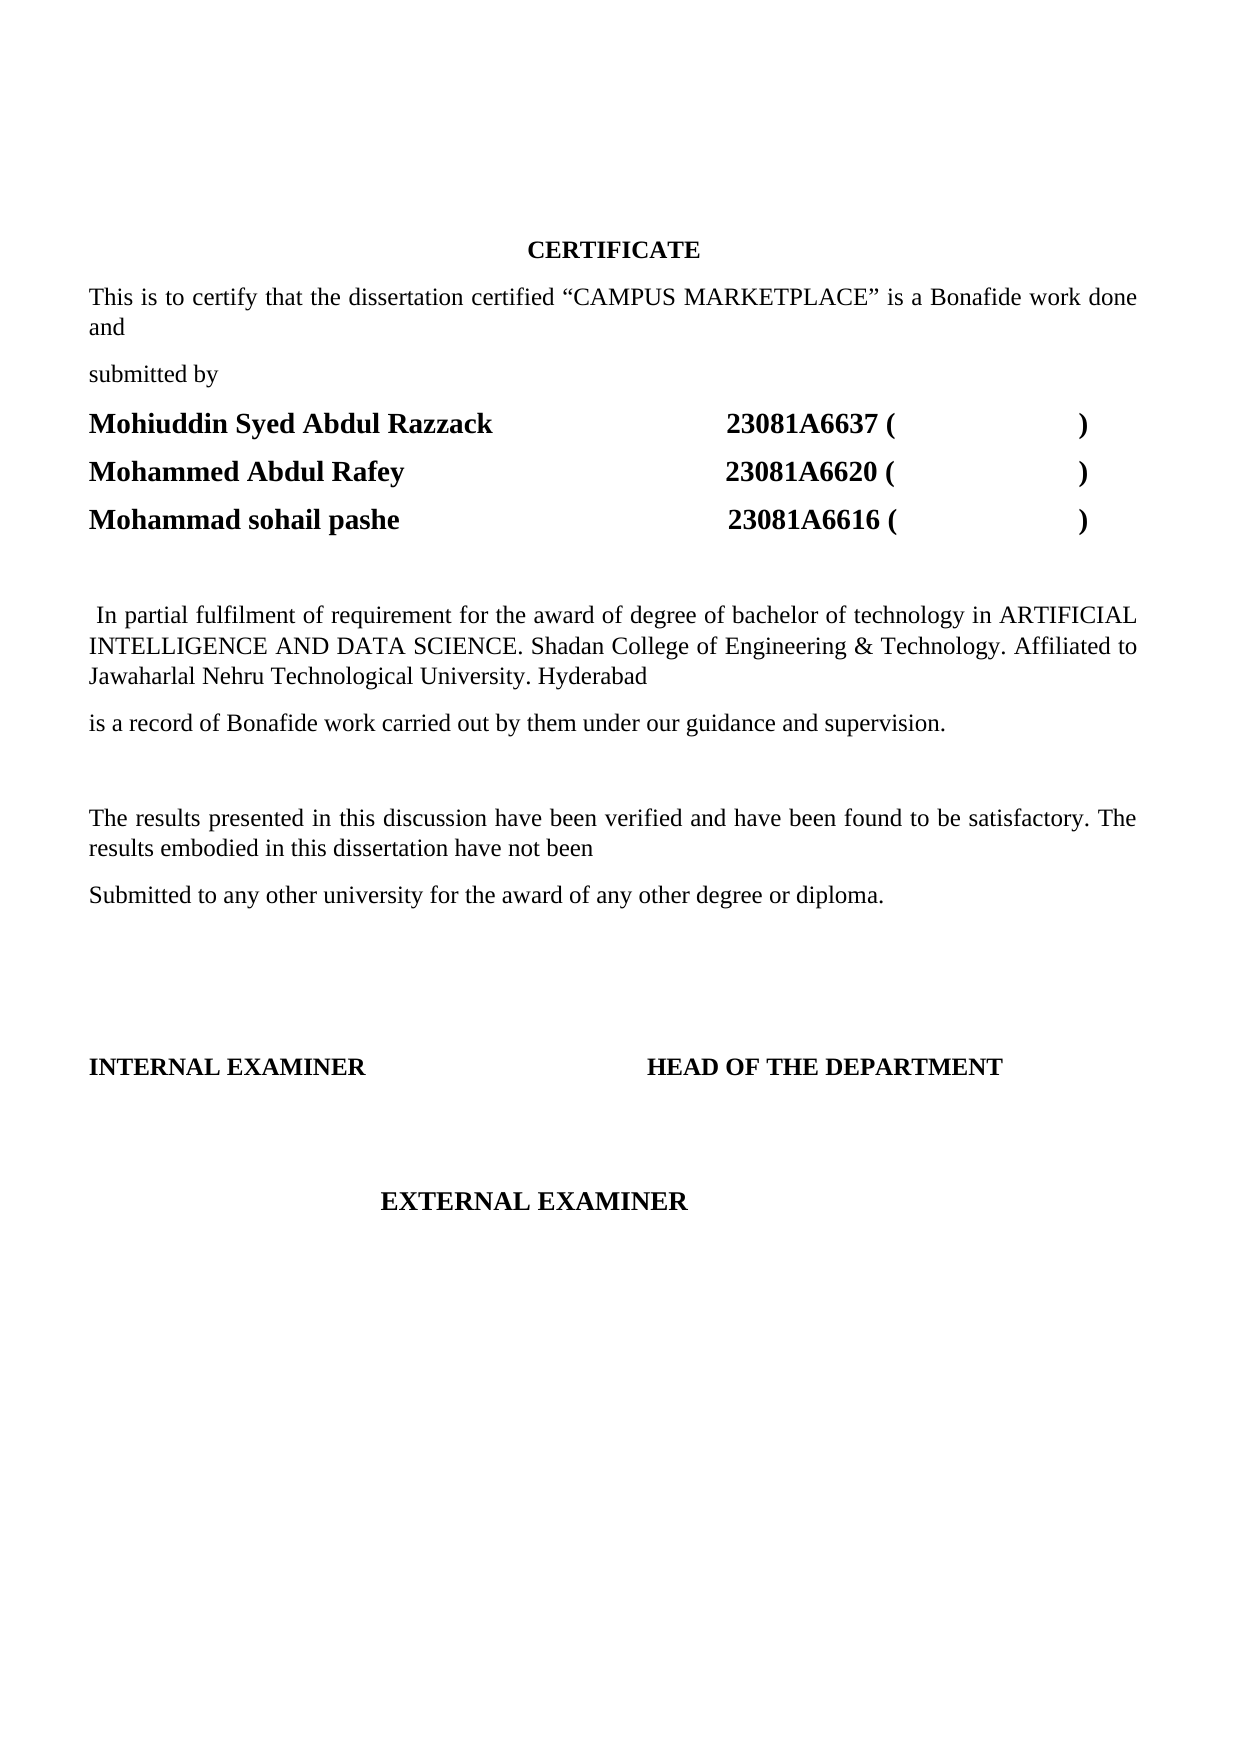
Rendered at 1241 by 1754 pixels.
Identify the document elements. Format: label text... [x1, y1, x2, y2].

text CERTIFICATE [89, 235, 1139, 263]
text submitted by [89, 359, 1139, 388]
text EXTERNAL EXAMINER [89, 1185, 1139, 1216]
text Mohammed Abdul Rafey 23081A6620 ( ) [89, 454, 1139, 488]
text Mohammad sohail pashe 23081A6616 ( ) [89, 502, 1139, 536]
text Submitted to any other university for the award of any other degree or diploma. [89, 880, 1139, 909]
text The results presented in this discussion have been verified and have been found to be satisfactory. The results embodied in this dissertation have not been [89, 803, 1139, 862]
text In partial fulfilment of requirement for the award of degree of bachelor of technology in ARTIFICIAL INTELLIGENCE AND DATA SCIENCE. Shadan College of Engineering & Technology. Affiliated to Jawaharlal Nehru Technological University. Hyderabad [89, 601, 1139, 690]
text This is to certify that the dissertation certified “CAMPUS MARKETPLACE” is a Bonafide work done and [89, 282, 1139, 341]
text Mohiuddin Syed Abdul Razzack 23081A6637 ( ) [89, 406, 1139, 440]
text is a record of Bonafide work carried out by them under our guidance and supervision. [89, 708, 1139, 737]
text INTERNAL EXAMINER HEAD OF THE DEPARTMENT [89, 1052, 1139, 1081]
